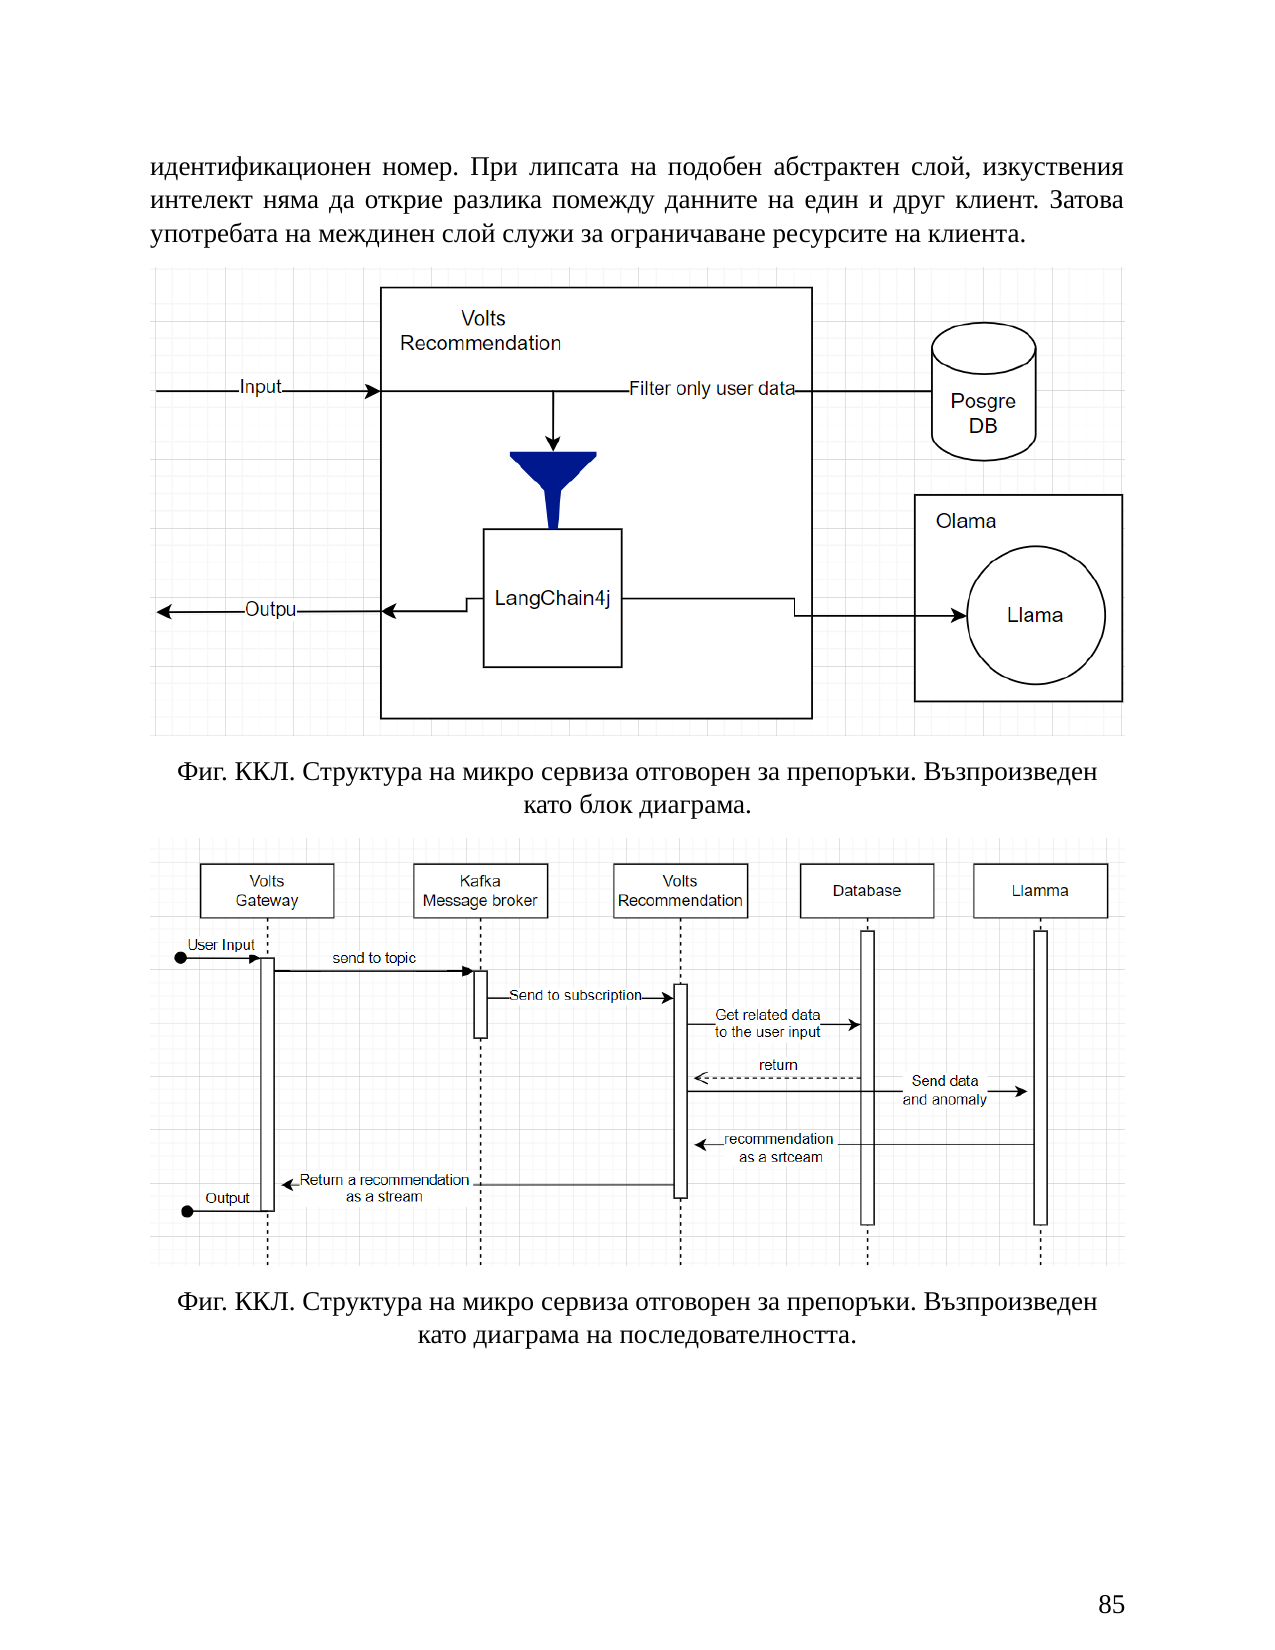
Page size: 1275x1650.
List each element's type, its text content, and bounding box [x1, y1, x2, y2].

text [150, 150, 1125, 248]
picture [150, 838, 1125, 1266]
text Фиг. ККЛ. Структура на микро сервиза отговорен за препоръки. Възпроизведен като диаграма на последователността. [150, 1285, 1125, 1349]
text Фиг. ККЛ. Структура на микро сервиза отговорен за препоръки. Възпроизведен като блок диаграма. [150, 755, 1125, 819]
picture [150, 267, 1125, 736]
